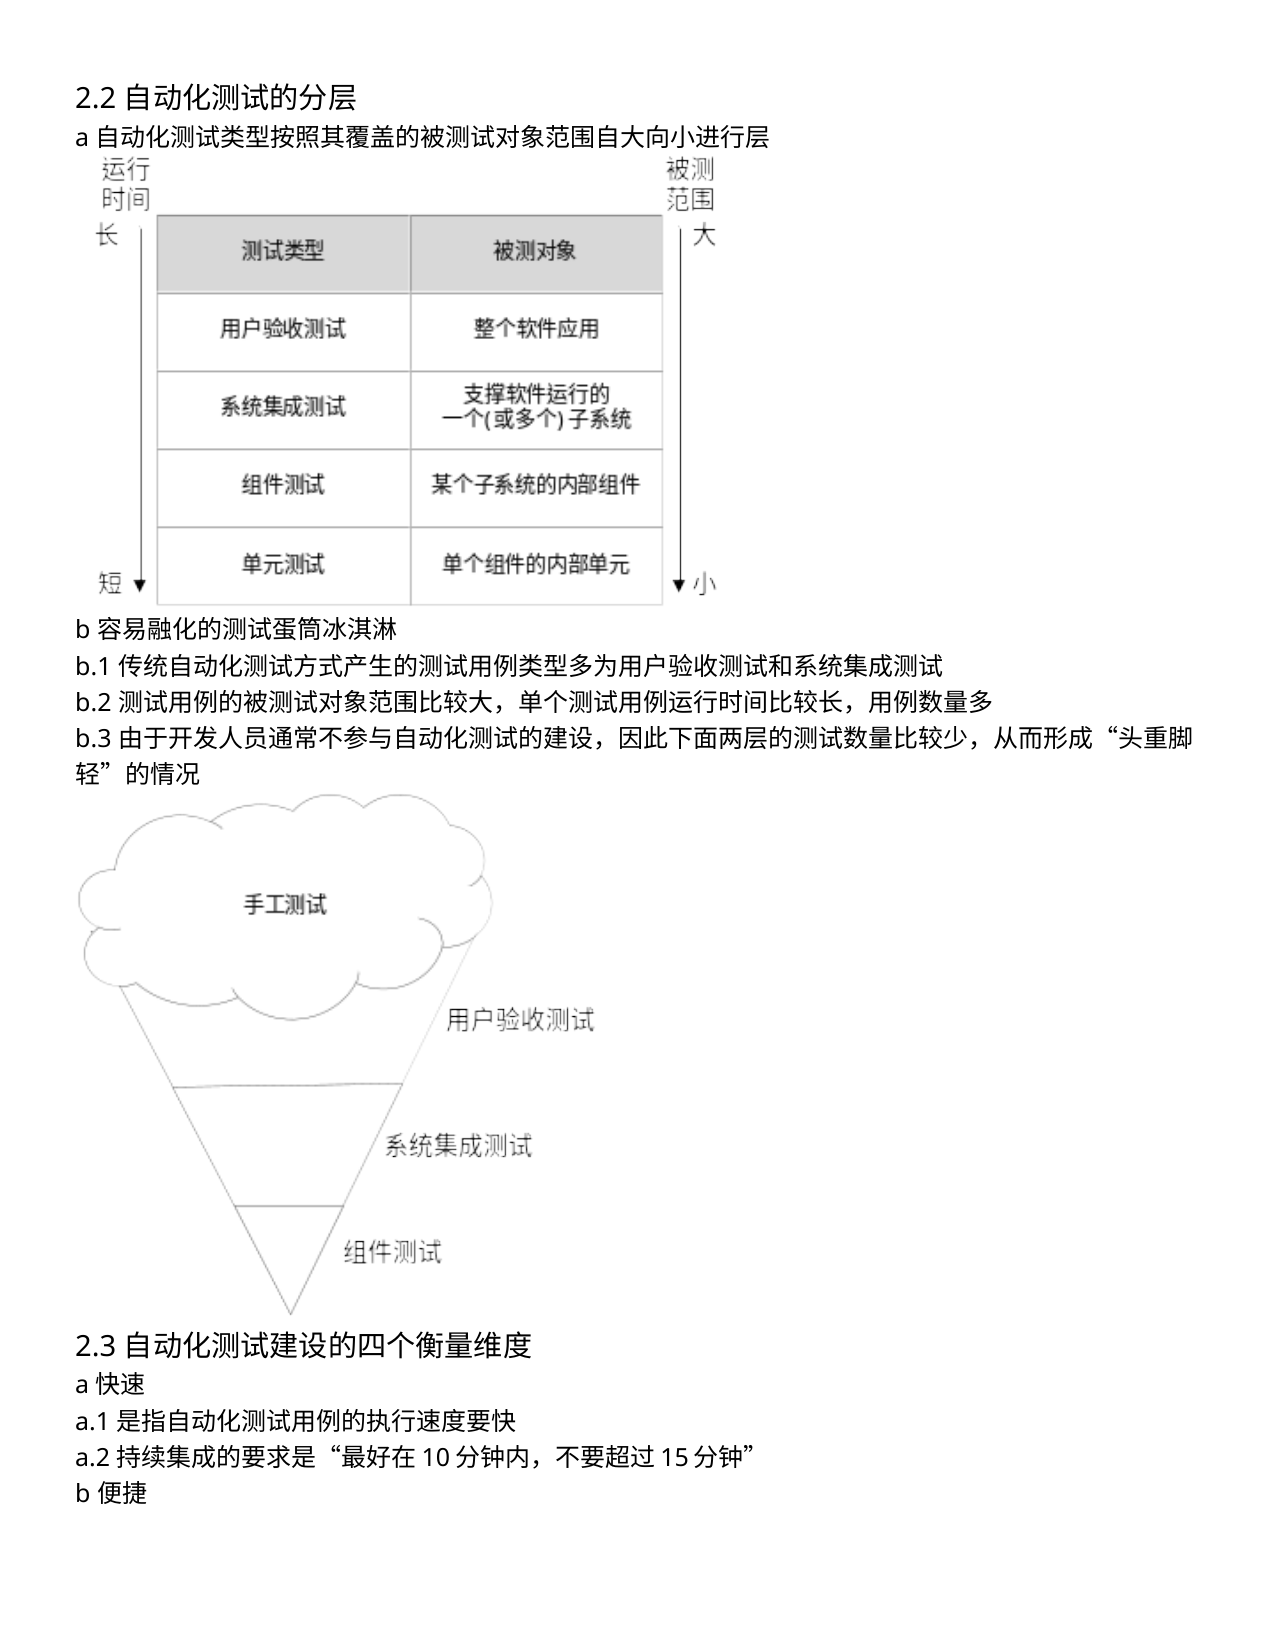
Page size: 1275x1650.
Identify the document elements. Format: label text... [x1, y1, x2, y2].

text 由于开发人员通常不参与自动化测试的建设，因此下面两层的测试数量比较少，从而形成“头重脚轻”的情况 [75, 719, 1200, 791]
text 自动化测试类型按照其覆盖的被测试对象范围自大向小进行层 [75, 117, 1200, 154]
text 便捷 [75, 1473, 1200, 1510]
text 传统自动化测试方式产生的测试用例类型多为用户验收测试和系统集成测试 [75, 646, 1200, 682]
text 快速 [75, 1365, 1200, 1401]
text 持续集成的要求是“最好在10分钟内，不要超过15分钟” [75, 1437, 1200, 1473]
text 测试用例的被测试对象范围比较大，单个测试用例运行时间比较长，用例数量多 [75, 682, 1200, 719]
text 容易融化的测试蛋筒冰淇淋 [75, 610, 1200, 646]
subtitle 自动化测试建设的四个衡量维度 [75, 1322, 1200, 1365]
text 是指自动化测试用例的执行速度要快 [75, 1401, 1200, 1437]
subtitle 自动化测试的分层 [75, 75, 1200, 117]
